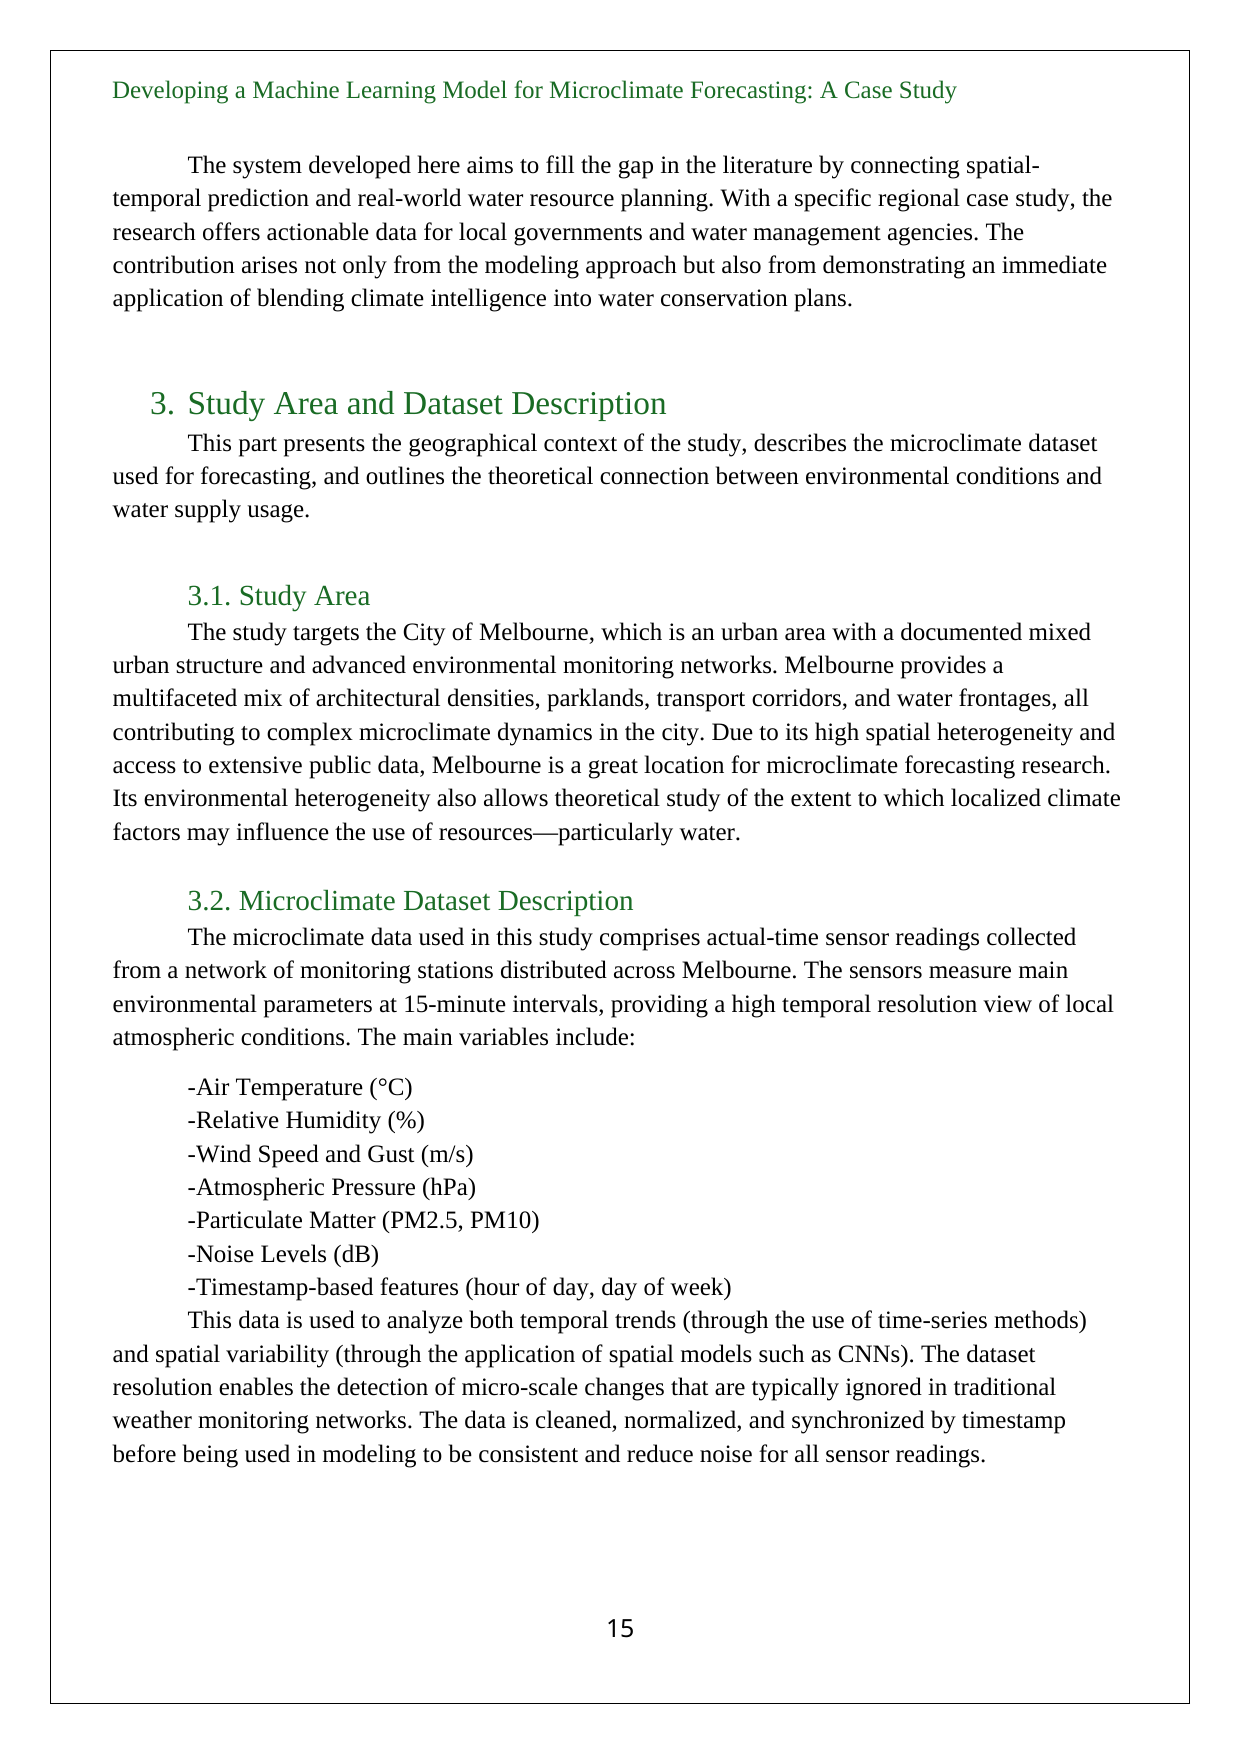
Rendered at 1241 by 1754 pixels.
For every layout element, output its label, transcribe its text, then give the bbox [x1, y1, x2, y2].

text The microclimate data used in this study comprises actual-time sensor readings collected from a network of monitoring stations distributed across Melbourne. The sensors measure main environmental parameters at 15-minute intervals, providing a high temporal resolution view of local atmospheric conditions. The main variables include: [112, 922, 1128, 1051]
text The study targets the City of Melbourne, which is an urban area with a documented mixed urban structure and advanced environmental monitoring networks. Melbourne provides a multifaceted mix of architectural densities, parklands, transport corridors, and water frontages, all contributing to complex microclimate dynamics in the city. Due to its high spatial heterogeneity and access to extensive public data, Melbourne is a great location for microclimate forecasting research. Its environmental heterogeneity also allows theoretical study of the extent to which localized climate factors may influence the use of resources—particularly water. [112, 617, 1128, 845]
text -Relative Humidity (%) [112, 1105, 1128, 1134]
text This data is used to analyze both temporal trends (through the use of time-series methods) and spatial variability (through the application of spatial models such as CNNs). The dataset resolution enables the detection of micro-scale changes that are typically ignored in traditional weather monitoring networks. The data is cleaned, normalized, and synchronized by timestamp before being used in modeling to be consistent and reduce noise for all sensor readings. [112, 1305, 1128, 1467]
text The system developed here aims to fill the gap in the literature by connecting spatial-temporal prediction and real-world water resource planning. With a specific regional case study, the research offers actionable data for local governments and water management agencies. The contribution arises not only from the modeling approach but also from demonstrating an immediate application of blending climate intelligence into water conservation plans. [112, 150, 1128, 312]
text This part presents the geographical context of the study, describes the microclimate dataset used for forecasting, and outlines the theoretical connection between environmental conditions and water supply usage. [112, 428, 1128, 523]
text -Noise Levels (dB) [112, 1239, 1128, 1267]
text -Particulate Matter (PM2.5, PM10) [112, 1205, 1128, 1234]
text -Air Temperature (°C) [112, 1072, 1128, 1101]
subtitle Study Area and Dataset Description [150, 383, 1128, 422]
subtitle 3.1. Study Area [112, 578, 1128, 611]
text 3.2. Microclimate Dataset Description [112, 883, 1128, 917]
text -Timestamp-based features (hour of day, day of week) [112, 1272, 1128, 1301]
text -Wind Speed and Gust (m/s) [112, 1139, 1128, 1167]
text -Atmospheric Pressure (hPa) [112, 1172, 1128, 1201]
